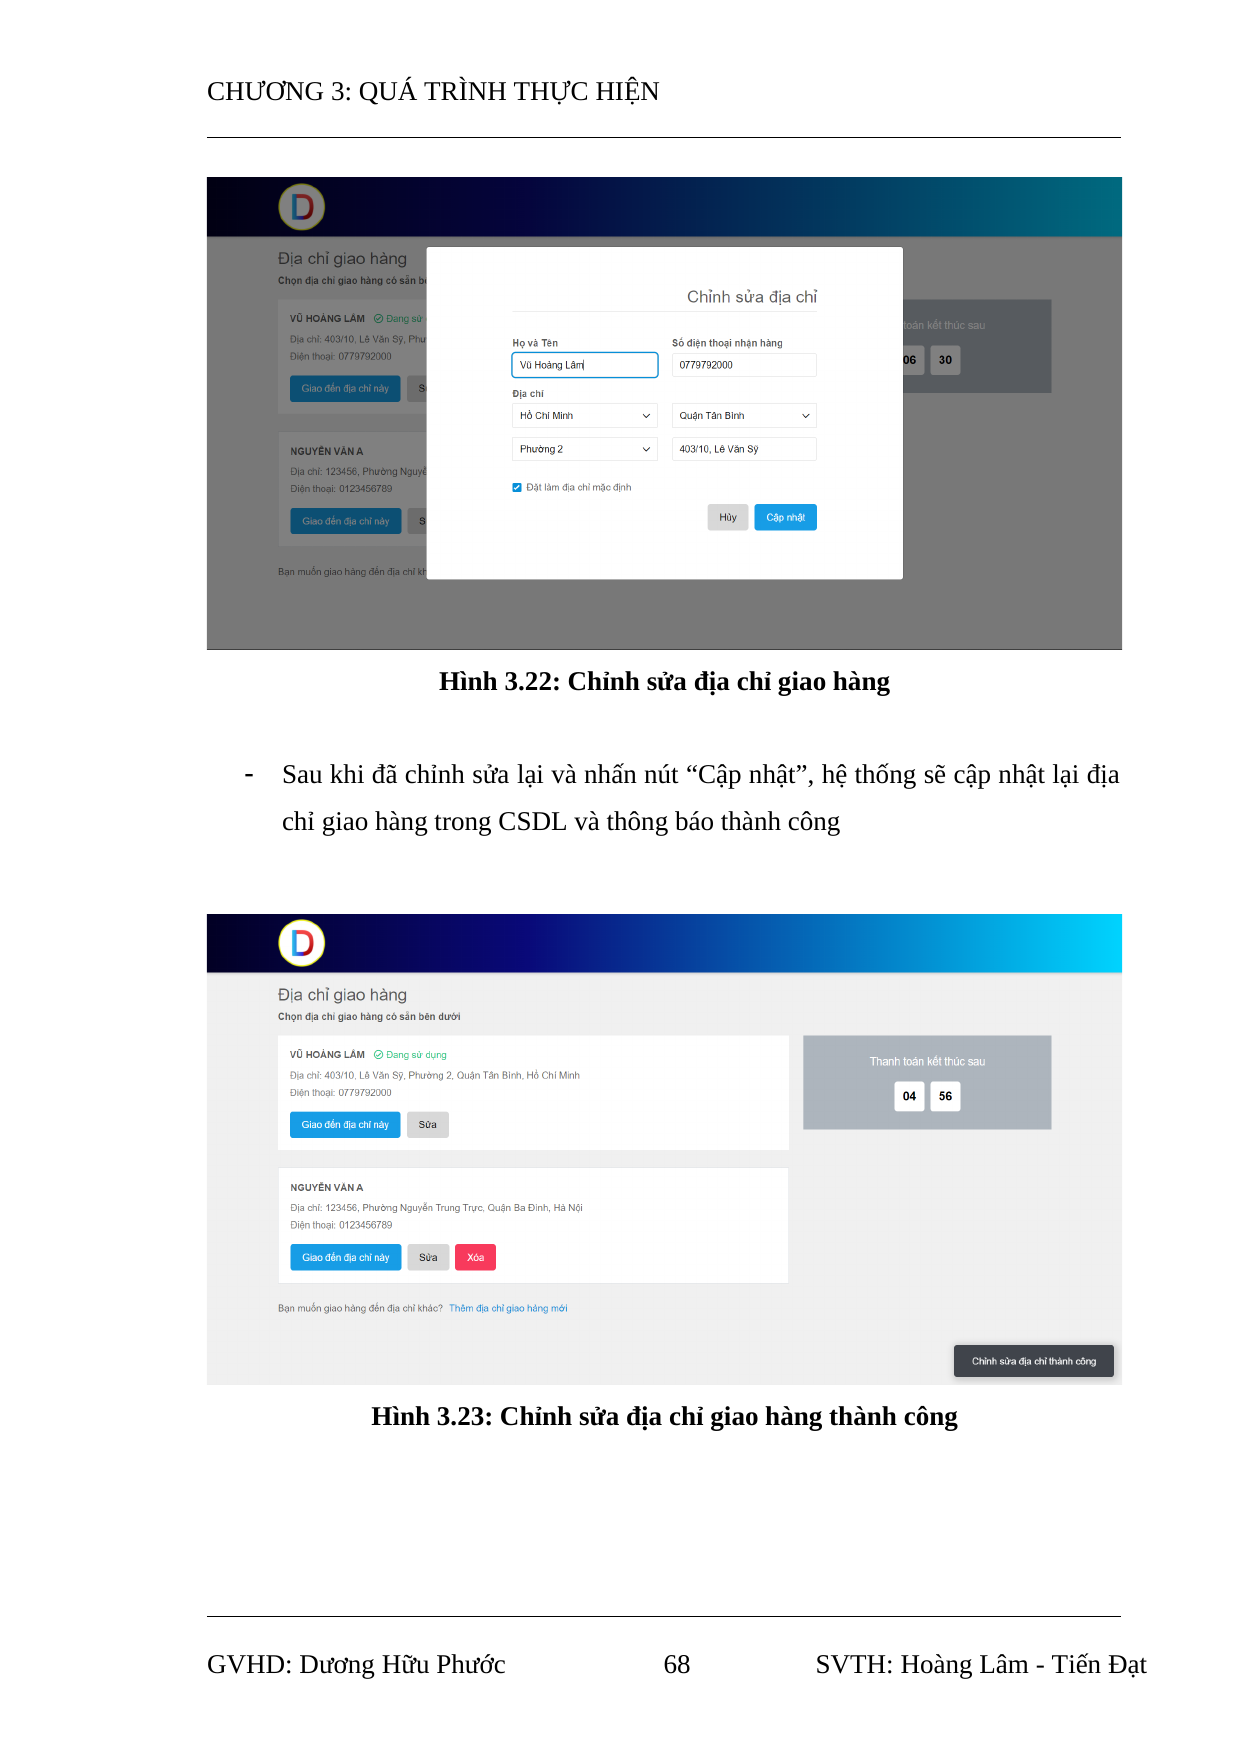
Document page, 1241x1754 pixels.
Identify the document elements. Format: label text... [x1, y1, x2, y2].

picture [206, 914, 1123, 1385]
subtitle Hình 3.22: Chỉnh sửa địa chỉ giao hàng [207, 665, 1122, 696]
picture [206, 177, 1123, 650]
subtitle Hình 3.23: Chỉnh sửa địa chỉ giao hàng thành công [207, 1400, 1122, 1431]
list Sau khi đã chỉnh sửa lại và nhấn nút “Cập nhật”, hệ thống sẽ cập nhật lại địa chỉ giao hàng trong CSDL và thông báo thành công [244, 758, 1122, 836]
